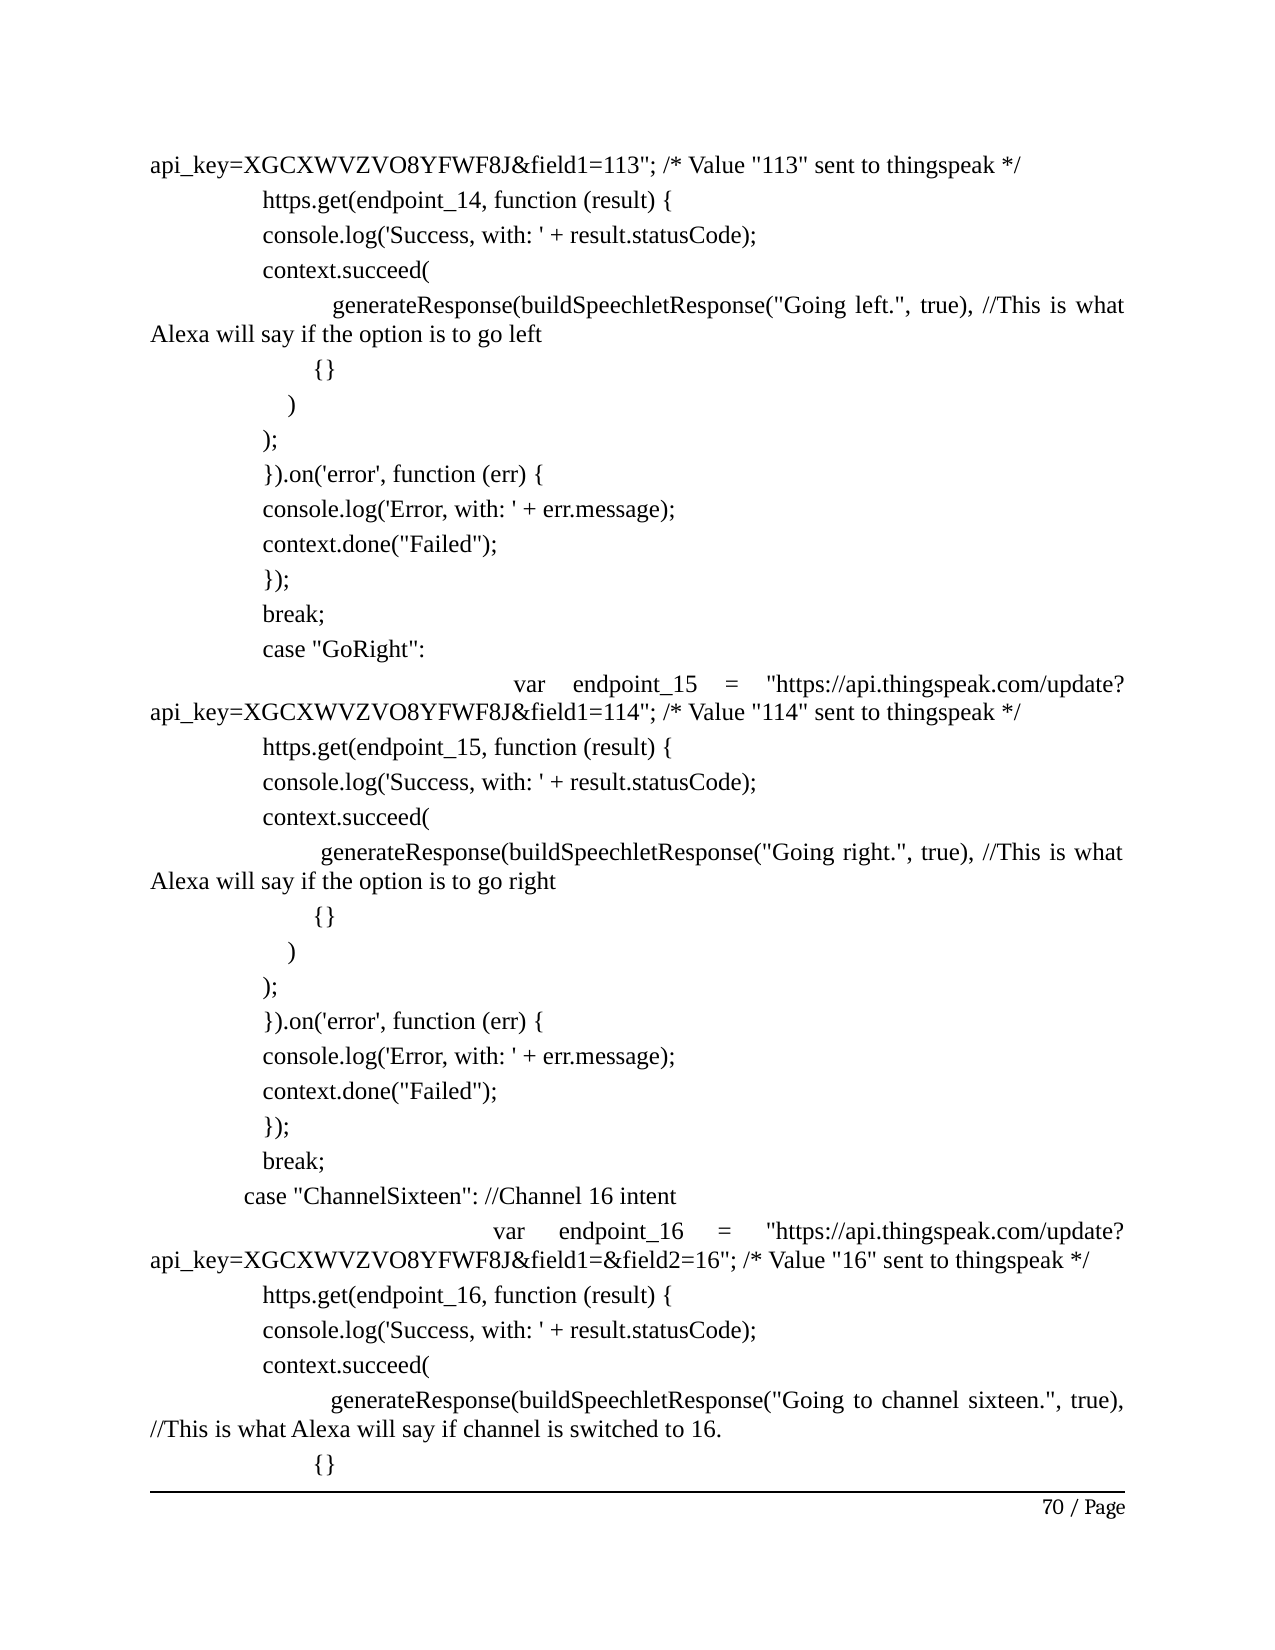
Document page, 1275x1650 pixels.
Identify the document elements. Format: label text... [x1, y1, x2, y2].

text generateResponse(buildSpeechletResponse("Going right.", true), //This is what Alexa will say if the option is to go right [150, 837, 1125, 895]
text var endpoint_16 = "https://api.thingspeak.com/update?api_key=XGCXWVZVO8YFWF8J&field1=&field2=16"; /* Value "16" sent to thingspeak */ [150, 1216, 1125, 1274]
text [150, 150, 1125, 179]
text context.done("Failed"); [150, 529, 1125, 557]
text }).on('error', function (err) { [150, 1006, 1125, 1035]
text }); [150, 1111, 1125, 1140]
text https.get(endpoint_15, function (result) { [150, 732, 1125, 761]
text console.log('Success, with: ' + result.statusCode); [150, 220, 1125, 249]
text }).on('error', function (err) { [150, 459, 1125, 487]
text {} [150, 354, 1125, 382]
text console.log('Success, with: ' + result.statusCode); [150, 767, 1125, 796]
text console.log('Error, with: ' + err.message); [150, 1041, 1125, 1070]
text generateResponse(buildSpeechletResponse("Going to channel sixteen.", true), //This is what Alexa will say if channel is switched to 16. [150, 1385, 1125, 1442]
text {} [150, 1449, 1125, 1477]
text case "ChannelSixteen": //Channel 16 intent [150, 1181, 1125, 1210]
text context.succeed( [150, 802, 1125, 831]
text ) [150, 936, 1125, 965]
text https.get(endpoint_16, function (result) { [150, 1280, 1125, 1309]
text generateResponse(buildSpeechletResponse("Going left.", true), //This is what Alexa will say if the option is to go left [150, 290, 1125, 347]
text {} [150, 901, 1125, 930]
text break; [150, 599, 1125, 627]
text break; [150, 1146, 1125, 1175]
text context.succeed( [150, 255, 1125, 284]
text ); [150, 971, 1125, 1000]
text case "GoRight": [150, 634, 1125, 662]
text console.log('Success, with: ' + result.statusCode); [150, 1315, 1125, 1344]
text context.succeed( [150, 1350, 1125, 1379]
text console.log('Error, with: ' + err.message); [150, 494, 1125, 522]
text context.done("Failed"); [150, 1076, 1125, 1105]
text ); [150, 424, 1125, 452]
text https.get(endpoint_14, function (result) { [150, 185, 1125, 214]
text }); [150, 564, 1125, 592]
text var endpoint_15 = "https://api.thingspeak.com/update?api_key=XGCXWVZVO8YFWF8J&field1=114"; /* Value "114" sent to thingspeak */ [150, 669, 1125, 726]
text ) [150, 389, 1125, 417]
